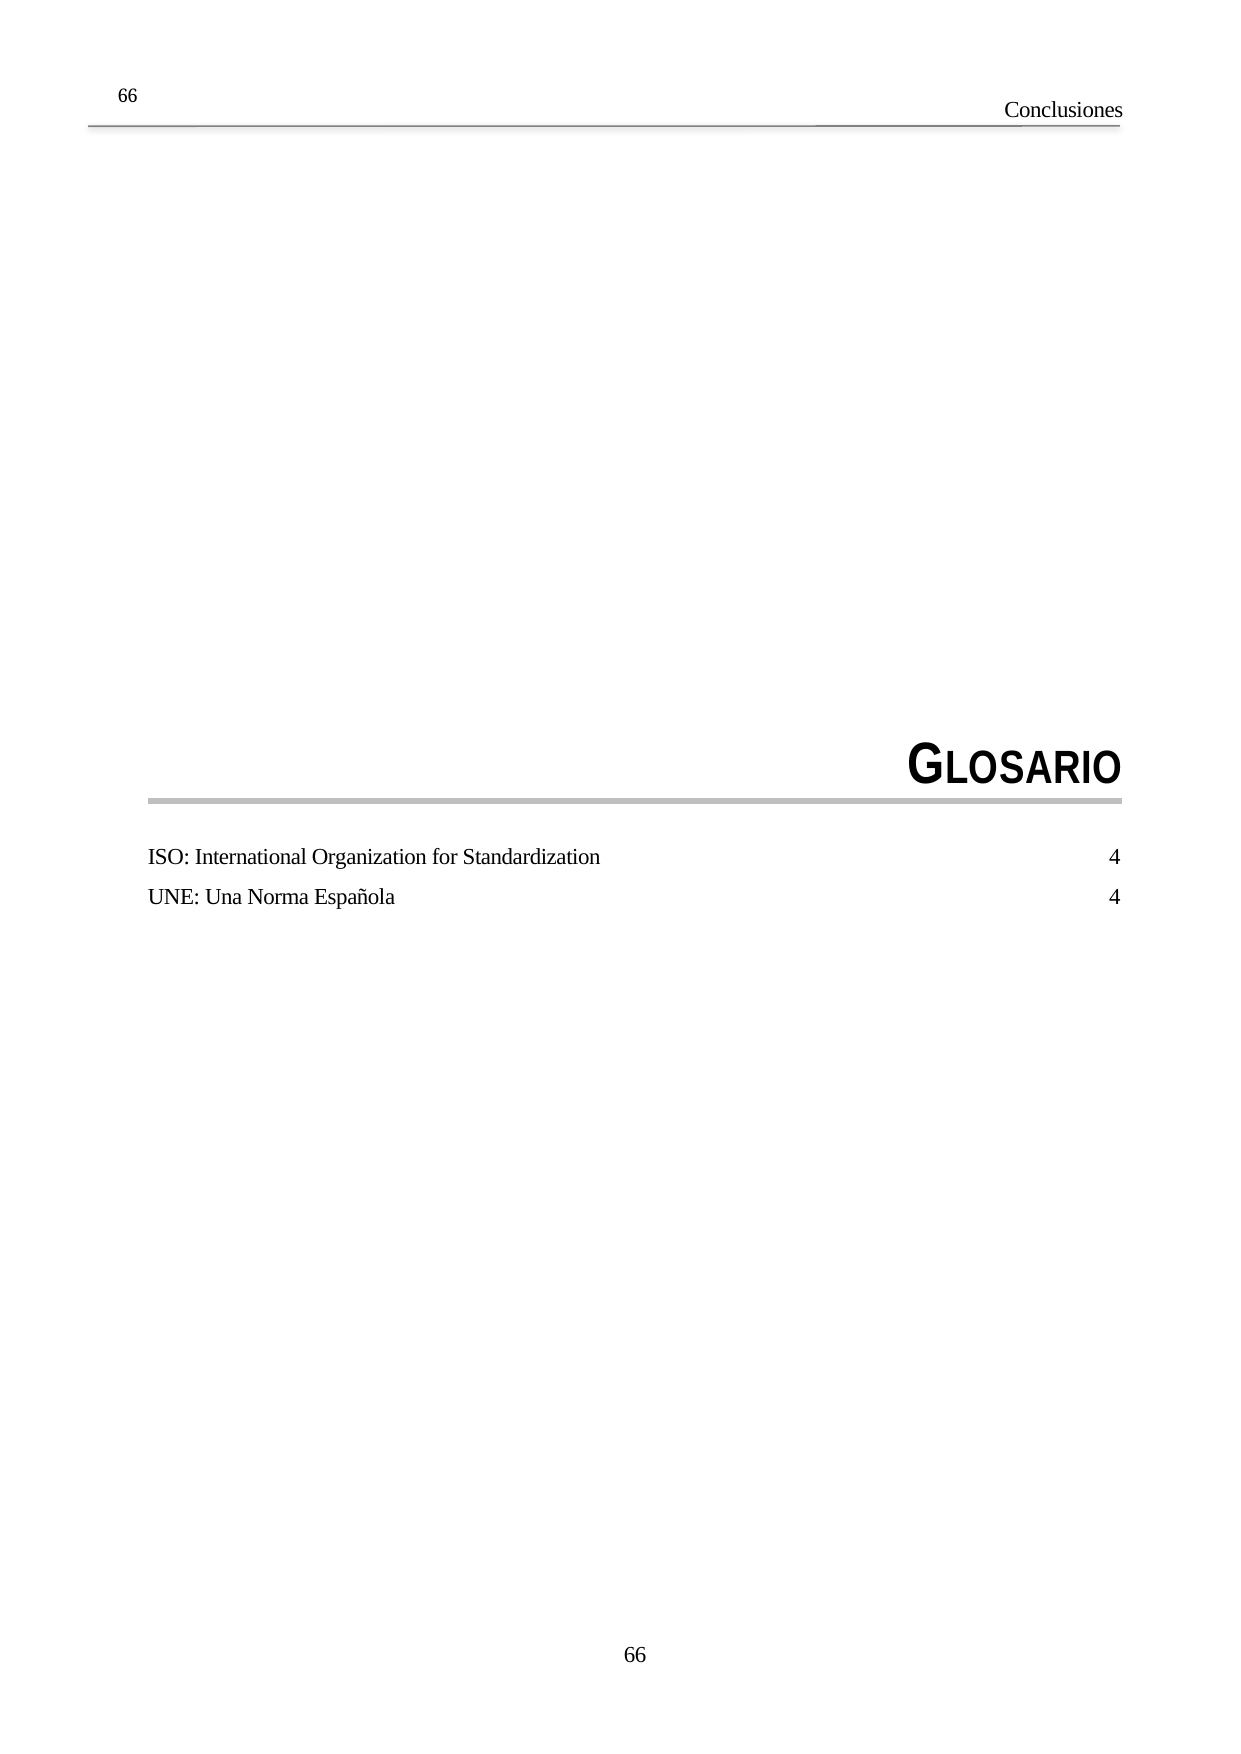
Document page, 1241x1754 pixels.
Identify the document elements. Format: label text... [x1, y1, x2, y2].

text ISO: International Organization for Standardization 4 [148, 842, 1122, 870]
subtitle Glosario [148, 729, 1122, 798]
text UNE: Una Norma Española 4 [148, 883, 1122, 909]
